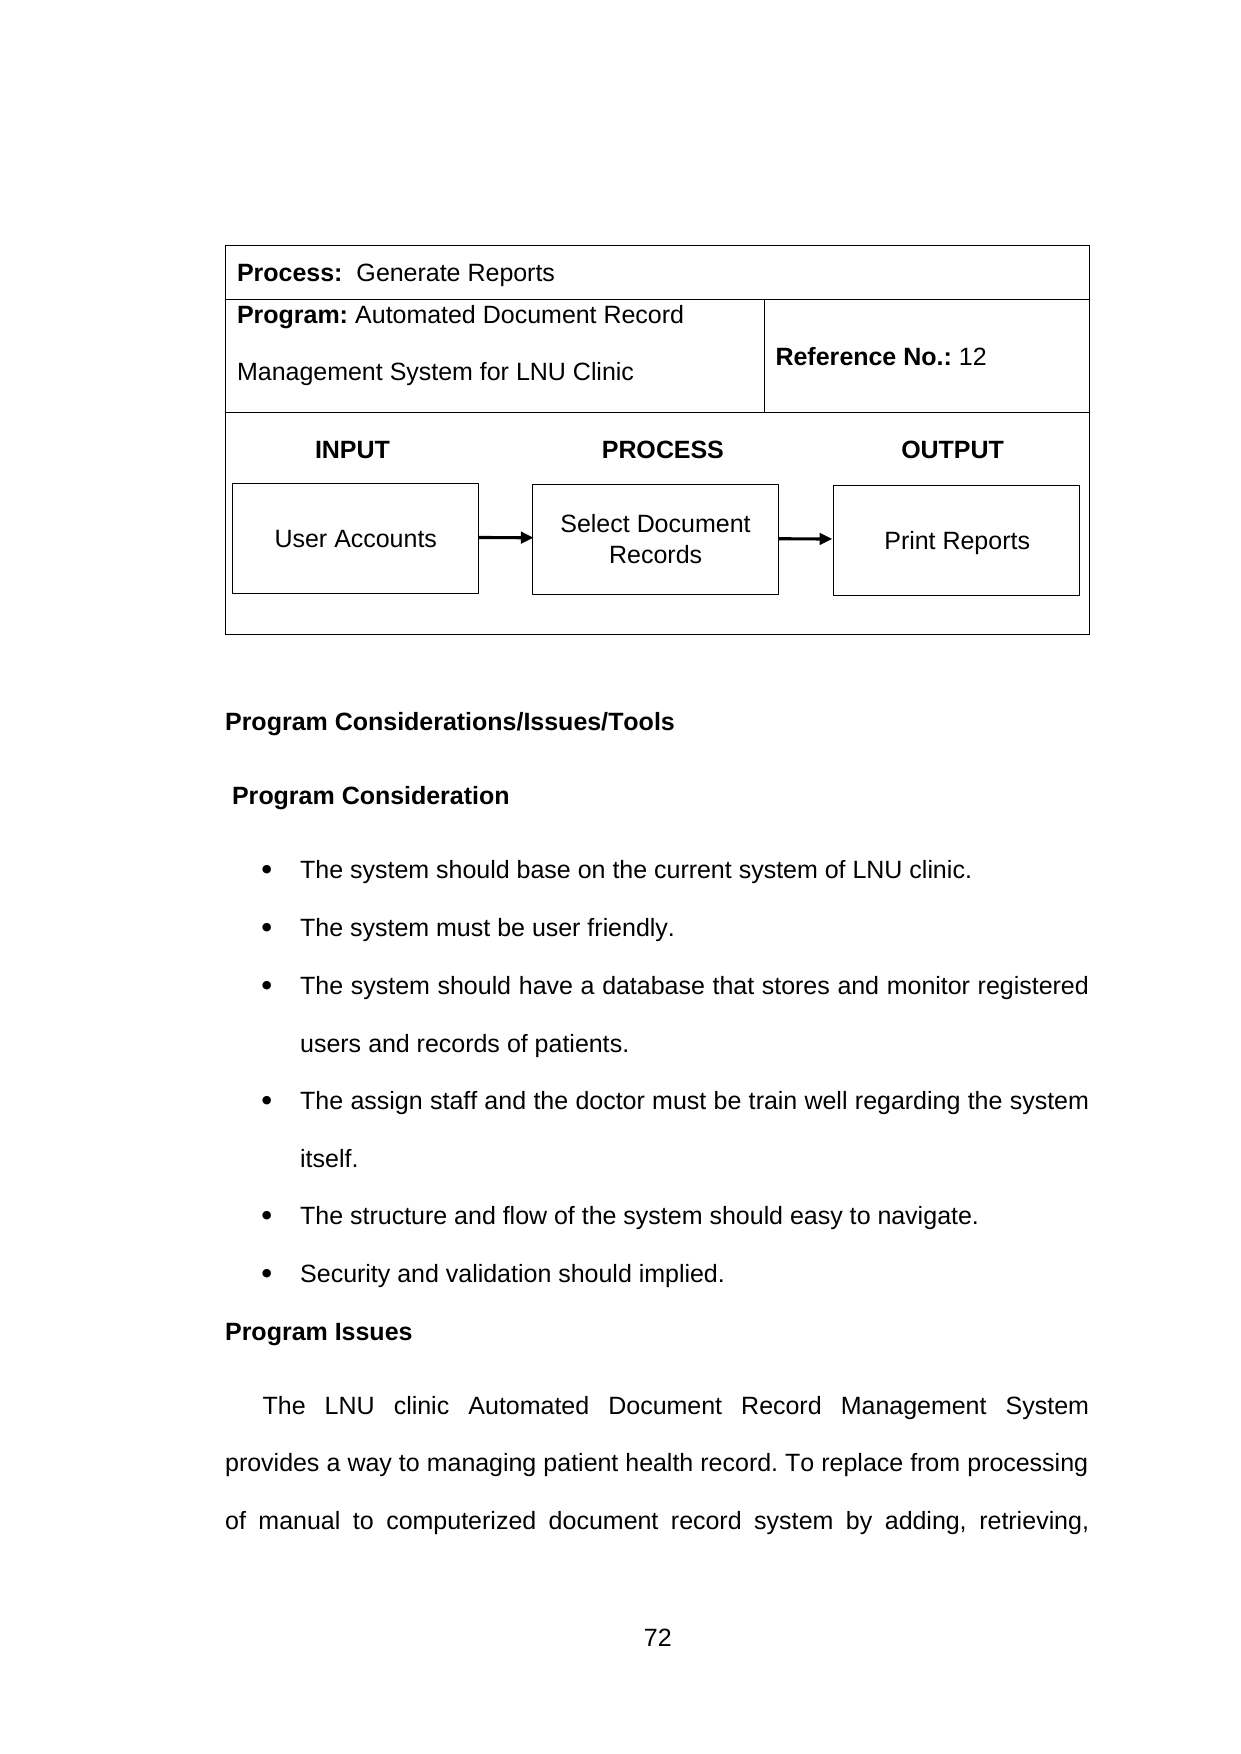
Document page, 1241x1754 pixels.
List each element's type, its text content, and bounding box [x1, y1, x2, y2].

list The system must be user friendly. [262, 913, 1090, 942]
list Security and validation should implied. [262, 1259, 1090, 1288]
list The assign staff and the doctor must be train well regarding the system itself. [262, 1086, 1090, 1172]
table_cell Reference No.: 12 [765, 300, 1089, 412]
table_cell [226, 300, 764, 412]
table_cell [226, 413, 1089, 633]
list The structure and flow of the system should easy to navigate. [262, 1201, 1090, 1230]
text Program Considerations/Issues/Tools [225, 707, 1090, 736]
text Program Consideration [225, 781, 1090, 810]
text Program Issues [225, 1317, 1090, 1345]
list The system should base on the current system of LNU clinic. [262, 856, 1090, 884]
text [225, 1391, 1090, 1534]
list The system should have a database that stores and monitor registered users and records of patients. [262, 971, 1090, 1057]
table_header Process: Generate Reports [226, 246, 1089, 299]
